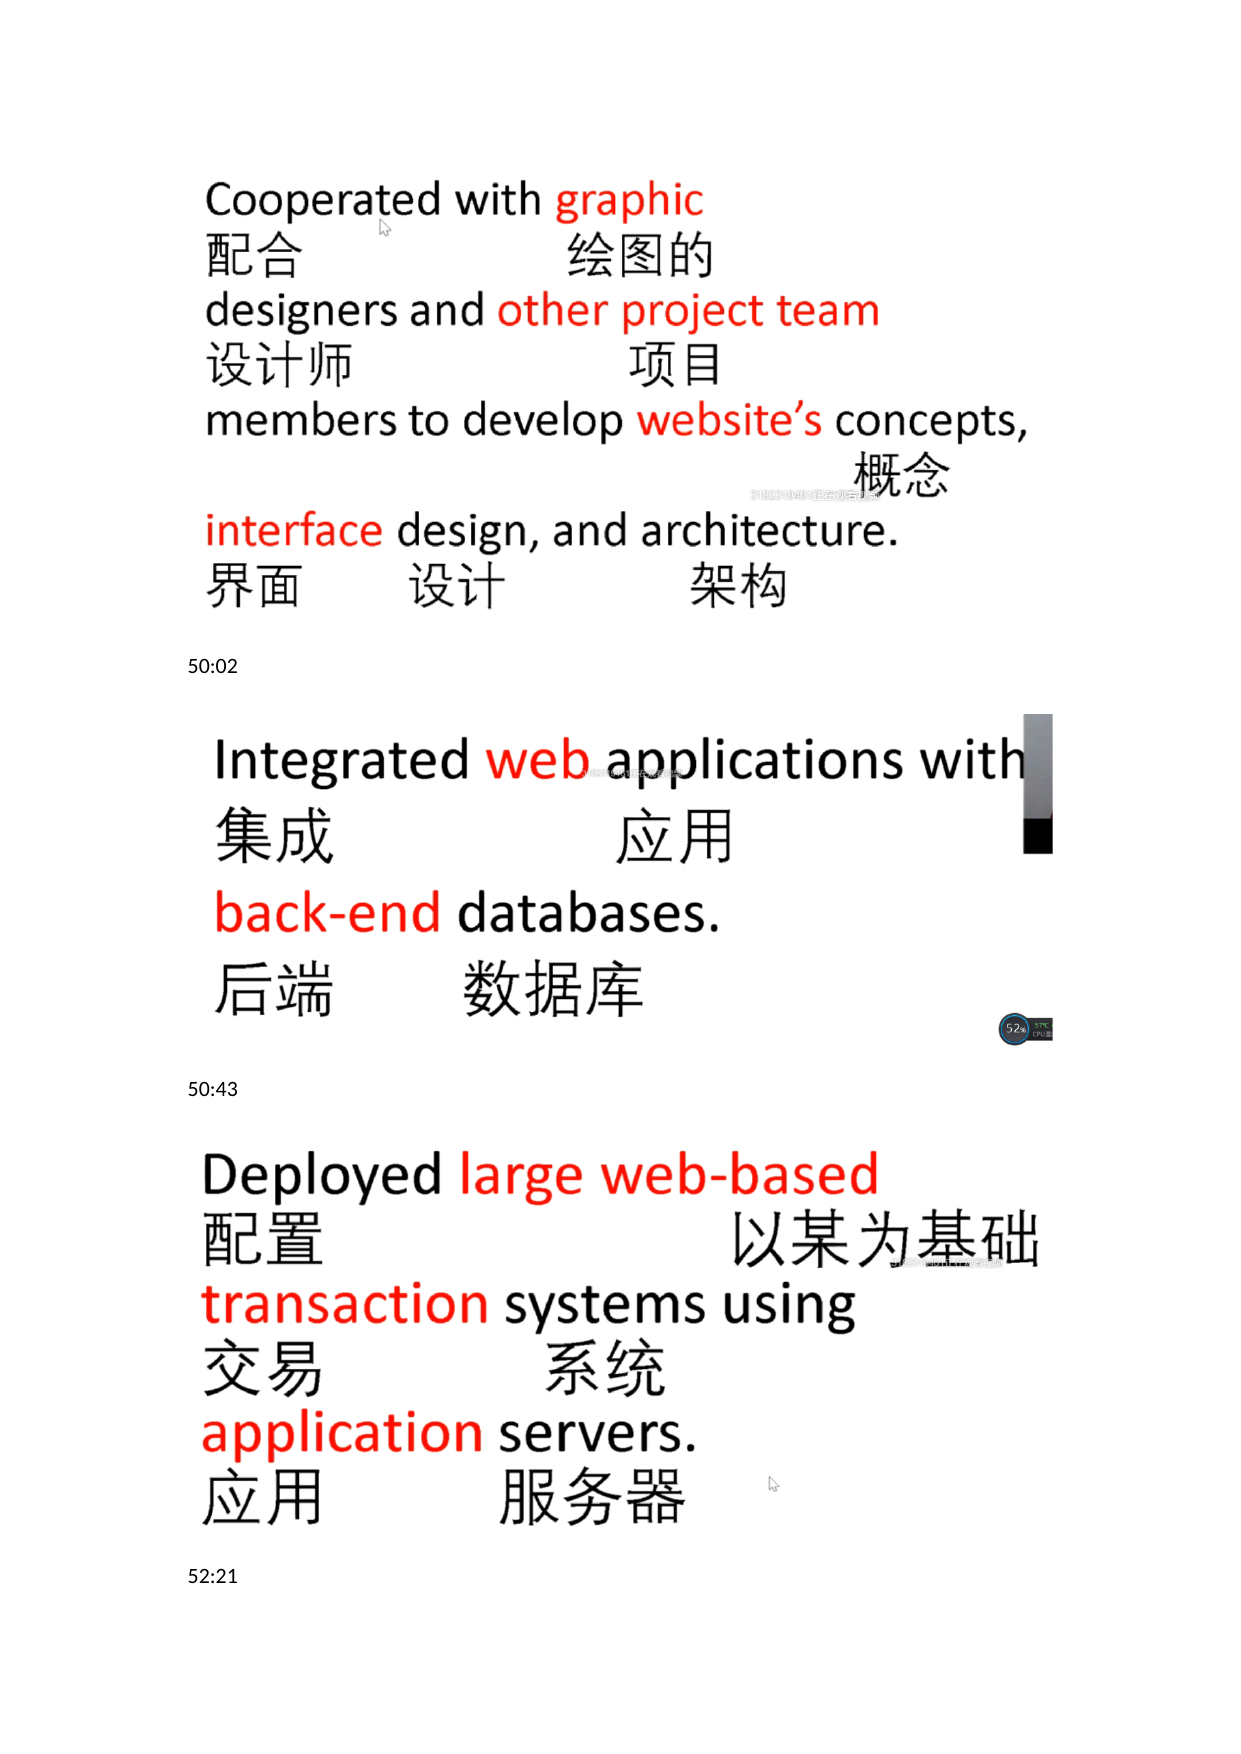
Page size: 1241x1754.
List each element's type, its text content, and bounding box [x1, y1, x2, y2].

picture [187, 714, 1053, 1049]
picture [187, 162, 1053, 631]
picture [187, 1137, 1053, 1539]
text 50:43 [187, 1072, 1053, 1104]
text 50:02 [187, 649, 1053, 682]
text 52:21 [187, 1559, 1053, 1592]
